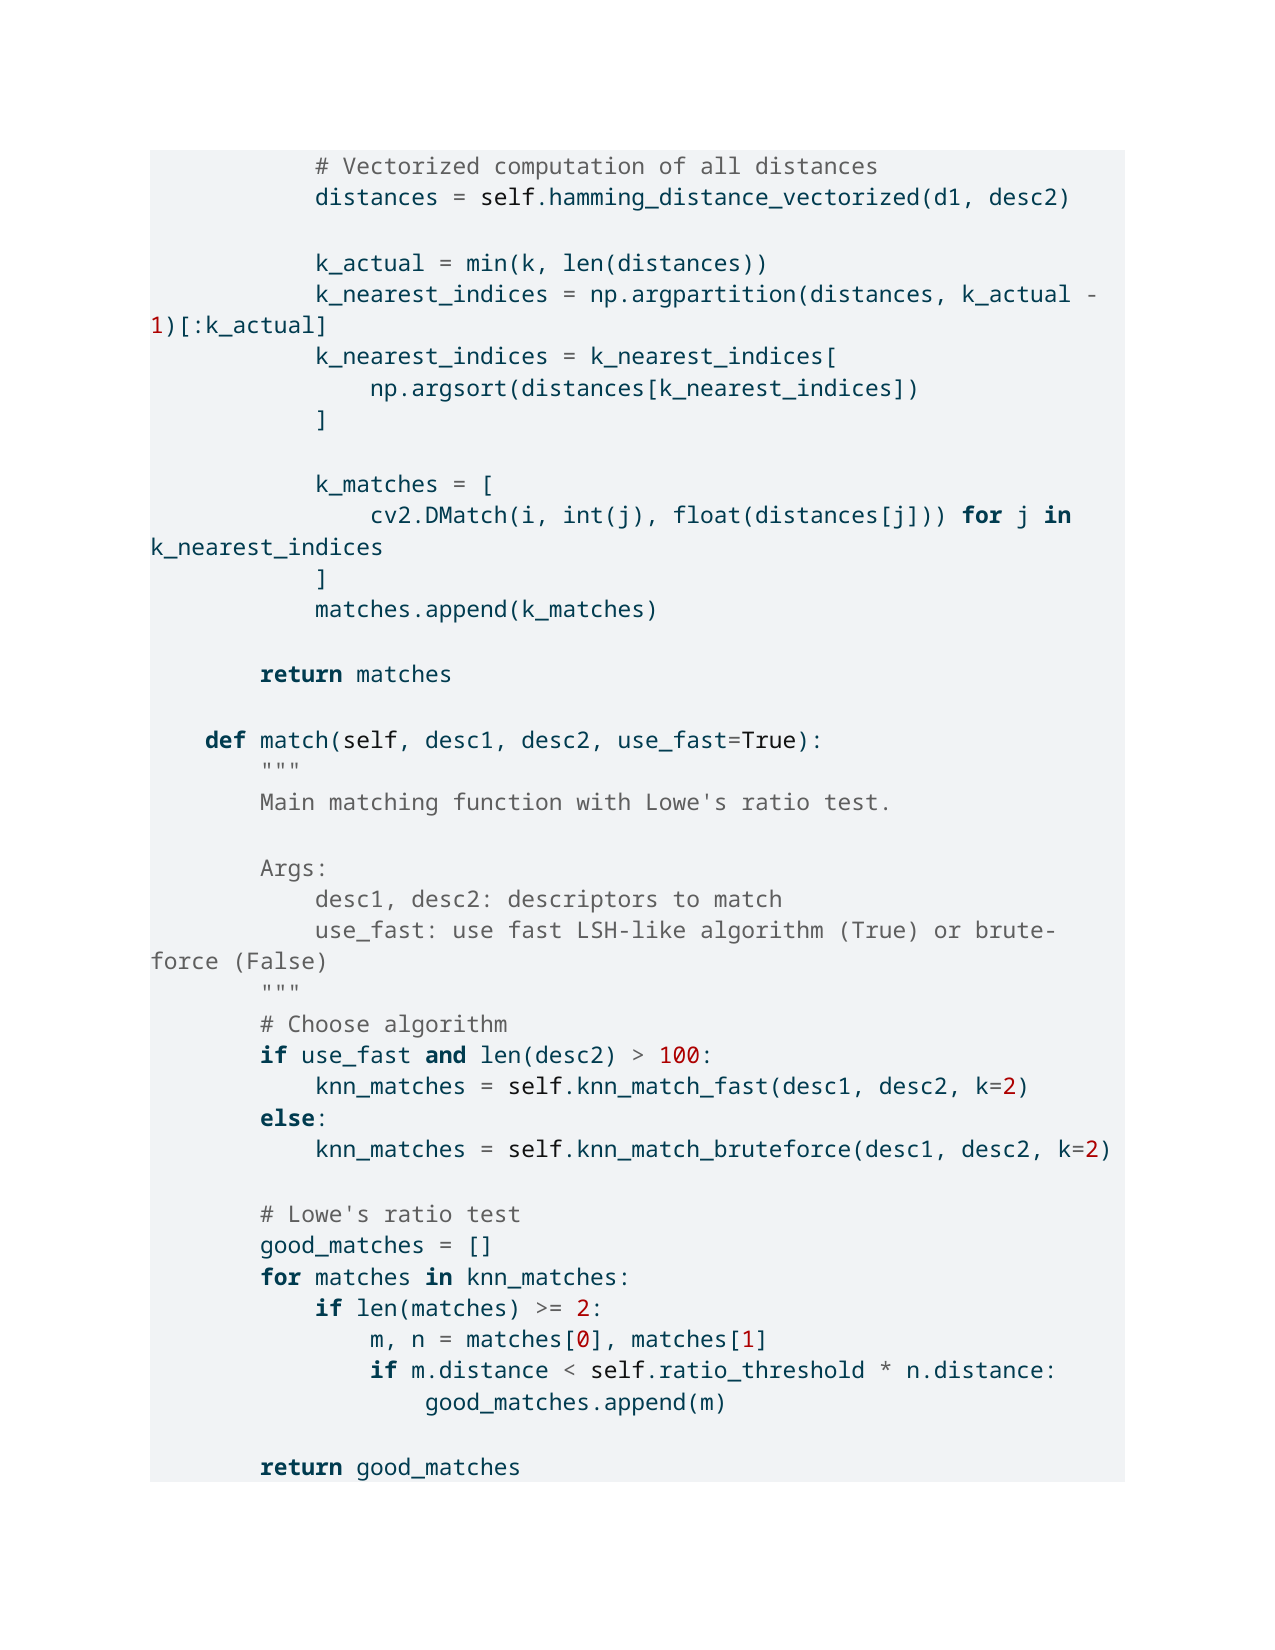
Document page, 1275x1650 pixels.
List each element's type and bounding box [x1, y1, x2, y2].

text [150, 150, 1125, 1482]
